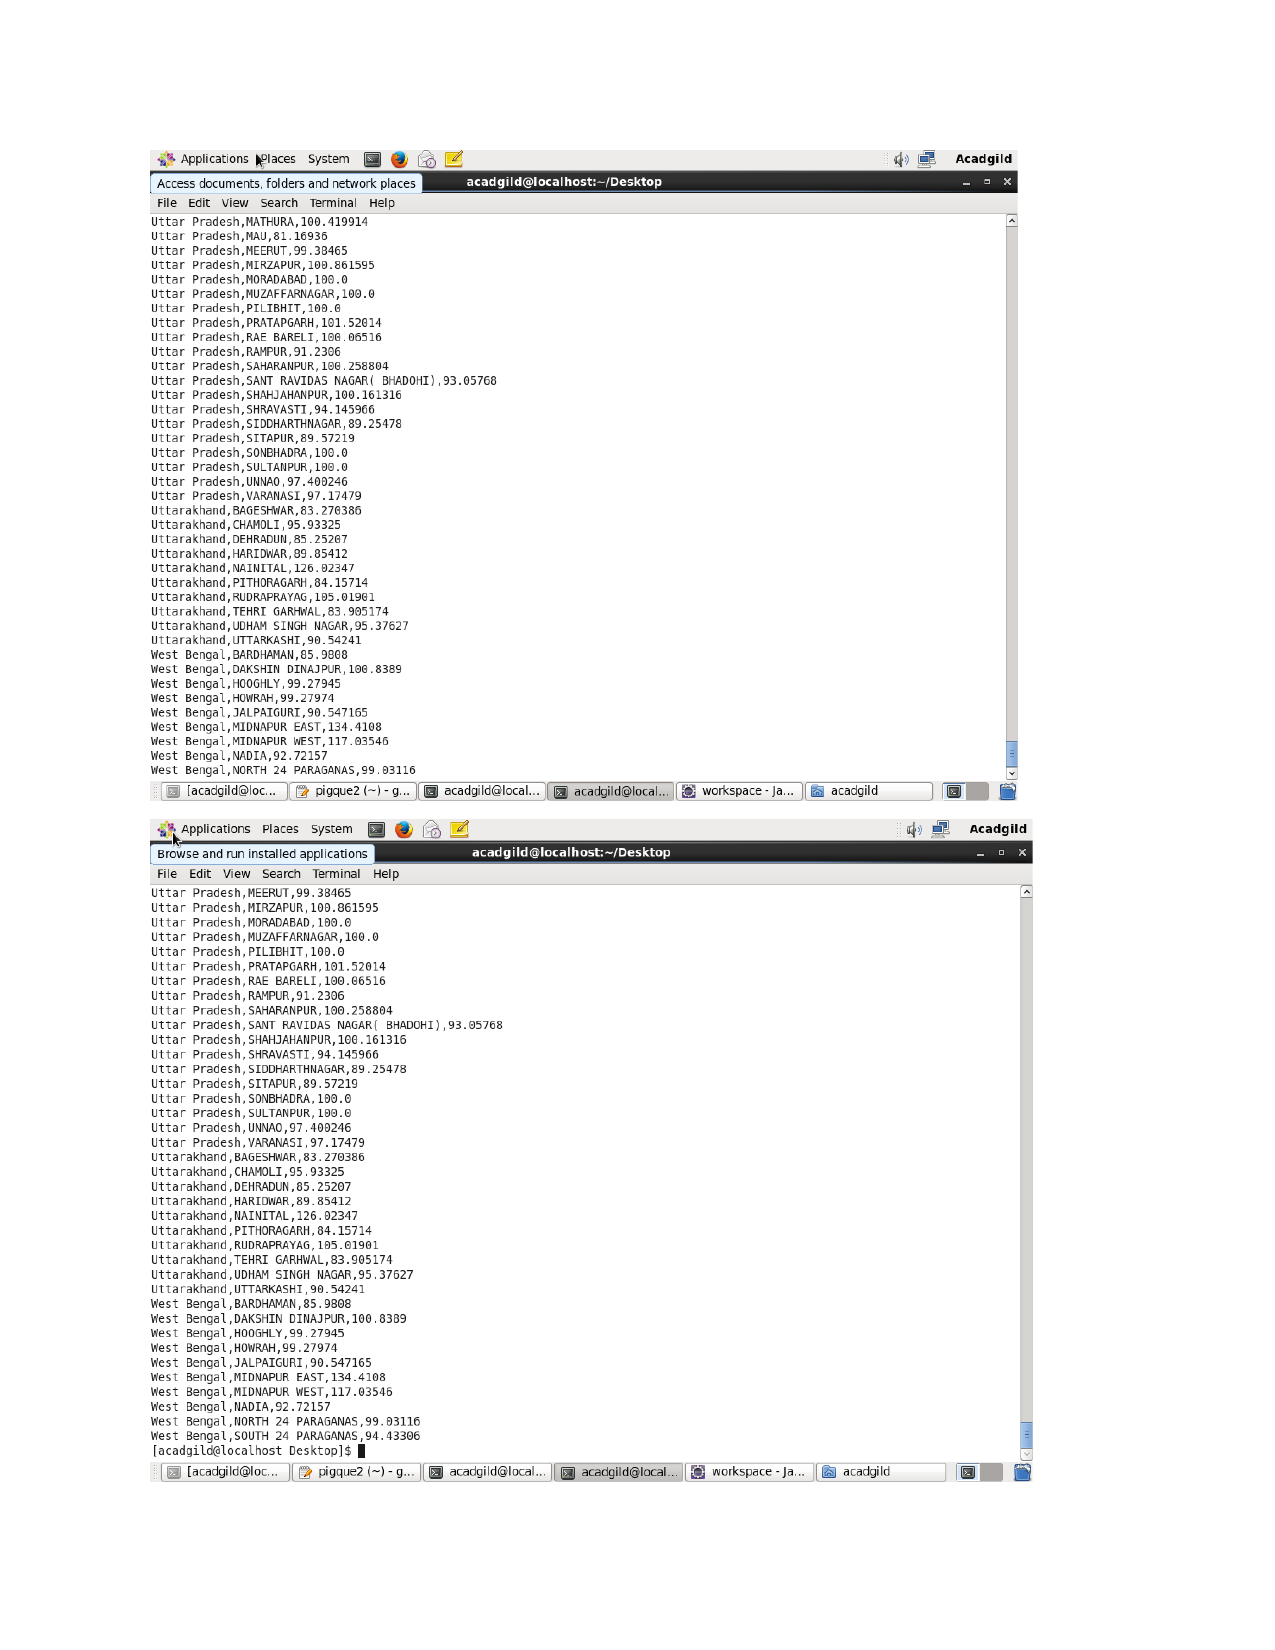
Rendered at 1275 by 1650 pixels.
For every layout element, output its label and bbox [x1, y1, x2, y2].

picture [150, 150, 1018, 801]
picture [150, 819, 1033, 1482]
